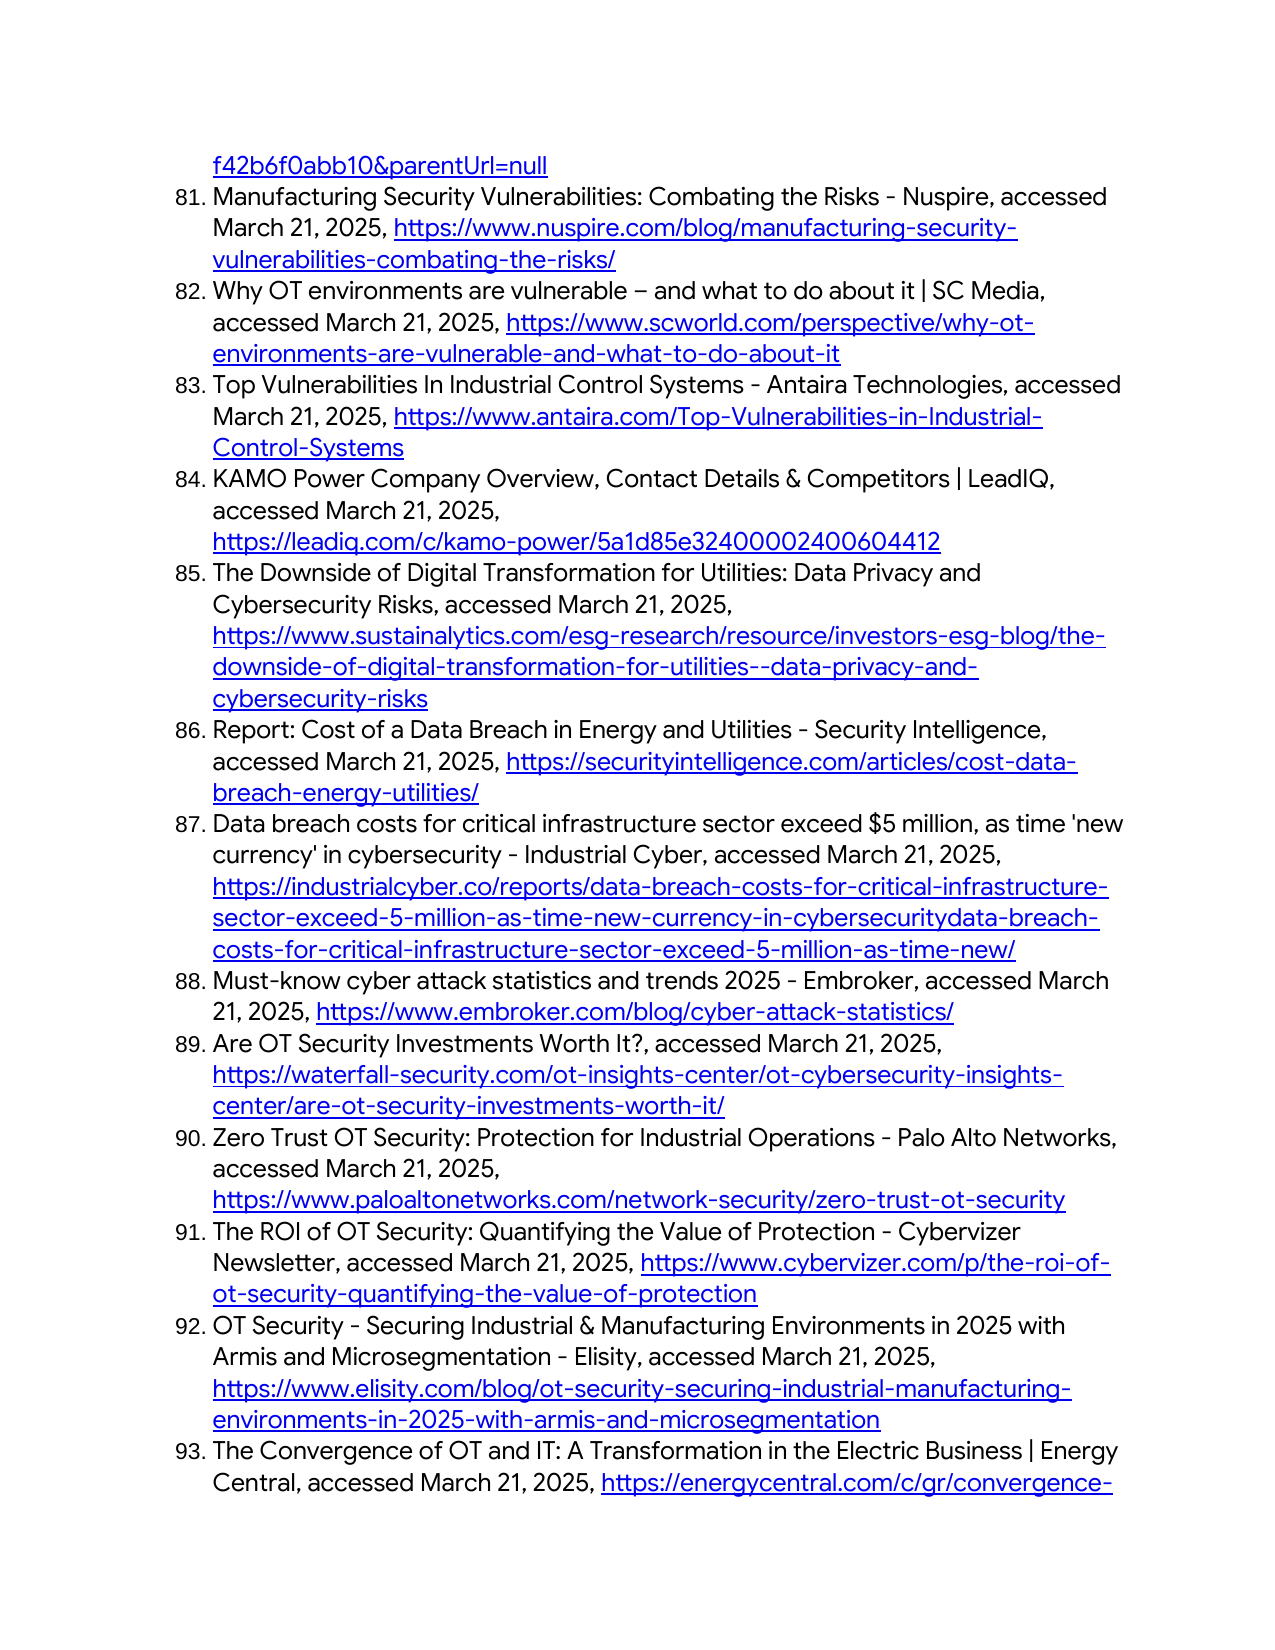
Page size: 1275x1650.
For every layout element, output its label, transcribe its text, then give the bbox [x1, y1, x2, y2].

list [175, 150, 1125, 181]
list Are OT Security Investments Worth It?, accessed March 21, 2025, https://waterfall-security.com/ot-insights-center/ot-cybersecurity-insights-center/are-ot-security-investments-worth-it/ [175, 1028, 1125, 1122]
list Why OT environments are vulnerable – and what to do about it | SC Media, accessed March 21, 2025, https://www.scworld.com/perspective/why-ot-environments-are-vulnerable-and-what-to-do-about-it [175, 275, 1125, 369]
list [175, 1436, 1125, 1498]
list KAMO Power Company Overview, Contact Details & Competitors | LeadIQ, accessed March 21, 2025, https://leadiq.com/c/kamo-power/5a1d85e32400002400604412 [175, 463, 1125, 558]
list Report: Cost of a Data Breach in Energy and Utilities - Security Intelligence, accessed March 21, 2025, https://securityintelligence.com/articles/cost-data-breach-energy-utilities/ [175, 714, 1125, 808]
list Manufacturing Security Vulnerabilities: Combating the Risks - Nuspire, accessed March 21, 2025, https://www.nuspire.com/blog/manufacturing-security-vulnerabilities-combating-the-risks/ [175, 181, 1125, 275]
list The ROI of OT Security: Quantifying the Value of Protection - Cybervizer Newsletter, accessed March 21, 2025, https://www.cybervizer.com/p/the-roi-of-ot-security-quantifying-the-value-of-protection [175, 1216, 1125, 1310]
list The Downside of Digital Transformation for Utilities: Data Privacy and Cybersecurity Risks, accessed March 21, 2025, https://www.sustainalytics.com/esg-research/resource/investors-esg-blog/the-downside-of-digital-transformation-for-utilities--data-privacy-and-cybersecurity-risks [175, 558, 1125, 714]
list Zero Trust OT Security: Protection for Industrial Operations - Palo Alto Networks, accessed March 21, 2025, https://www.paloaltonetworks.com/network-security/zero-trust-ot-security [175, 1122, 1125, 1216]
list Top Vulnerabilities In Industrial Control Systems - Antaira Technologies, accessed March 21, 2025, https://www.antaira.com/Top-Vulnerabilities-in-Industrial-Control-Systems [175, 369, 1125, 463]
list Data breach costs for critical infrastructure sector exceed $5 million, as time 'new currency' in cybersecurity - Industrial Cyber, accessed March 21, 2025, https://industrialcyber.co/reports/data-breach-costs-for-critical-infrastructure-sector-exceed-5-million-as-time-new-currency-in-cybersecuritydata-breach-costs-for-critical-infrastructure-sector-exceed-5-million-as-time-new/ [175, 808, 1125, 965]
list OT Security - Securing Industrial & Manufacturing Environments in 2025 with Armis and Microsegmentation - Elisity, accessed March 21, 2025, https://www.elisity.com/blog/ot-security-securing-industrial-manufacturing-environments-in-2025-with-armis-and-microsegmentation [175, 1310, 1125, 1436]
list Must-know cyber attack statistics and trends 2025 - Embroker, accessed March 21, 2025, https://www.embroker.com/blog/cyber-attack-statistics/ [175, 965, 1125, 1028]
